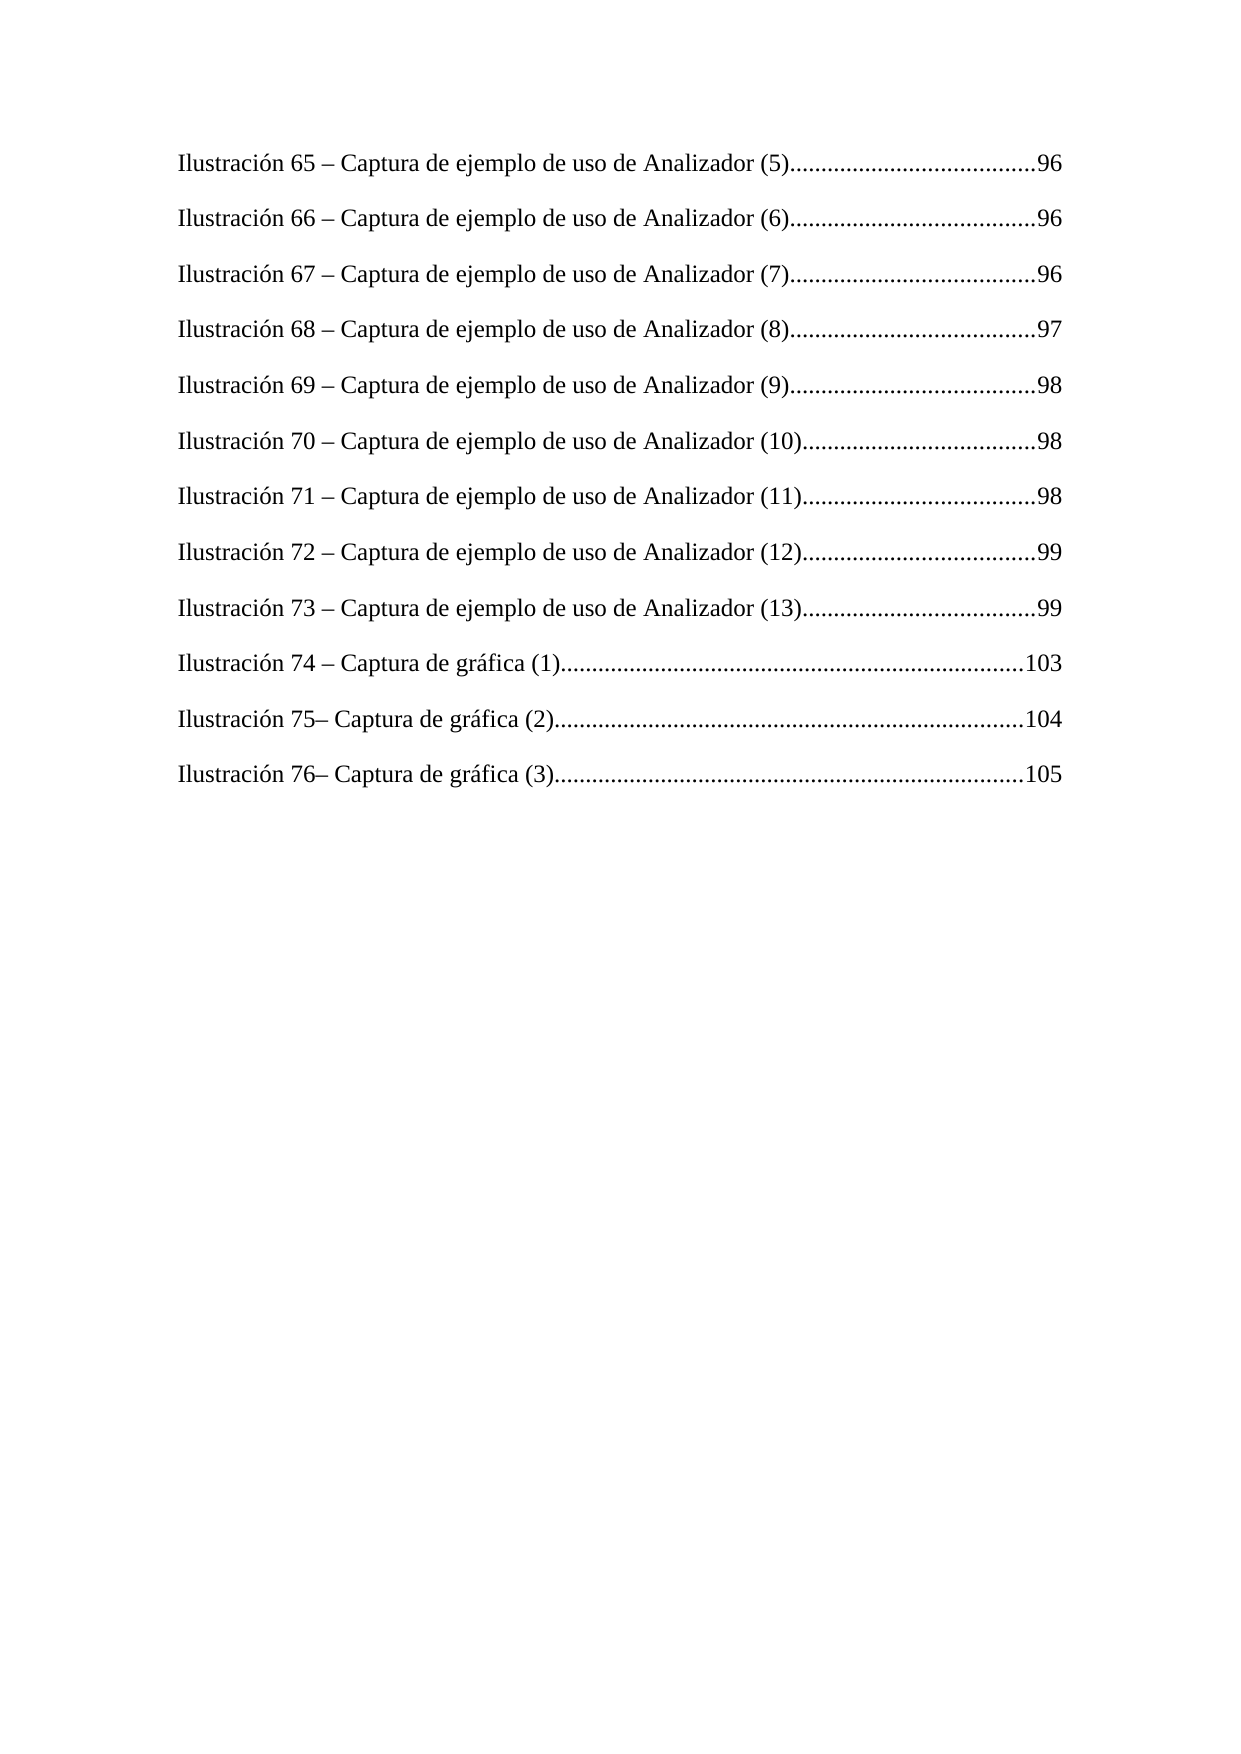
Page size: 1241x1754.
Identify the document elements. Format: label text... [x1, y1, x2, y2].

text Ilustración 66 – Captura de ejemplo de uso de Analizador (6) 96 [177, 203, 1063, 232]
text Ilustración 68 – Captura de ejemplo de uso de Analizador (8) 97 [177, 314, 1063, 343]
text Ilustración 75– Captura de gráfica (2) 104 [177, 704, 1063, 733]
text Ilustración 67 – Captura de ejemplo de uso de Analizador (7) 96 [177, 259, 1063, 288]
text Ilustración 74 – Captura de gráfica (1) 103 [177, 648, 1063, 677]
text Ilustración 76– Captura de gráfica (3) 105 [177, 759, 1063, 788]
text Ilustración 72 – Captura de ejemplo de uso de Analizador (12) 99 [177, 537, 1063, 566]
text Ilustración 73 – Captura de ejemplo de uso de Analizador (13) 99 [177, 593, 1063, 621]
text Ilustración 71 – Captura de ejemplo de uso de Analizador (11) 98 [177, 481, 1063, 510]
text Ilustración 69 – Captura de ejemplo de uso de Analizador (9) 98 [177, 370, 1063, 399]
text Ilustración 70 – Captura de ejemplo de uso de Analizador (10) 98 [177, 426, 1063, 454]
text Ilustración 65 – Captura de ejemplo de uso de Analizador (5) 96 [177, 148, 1063, 176]
